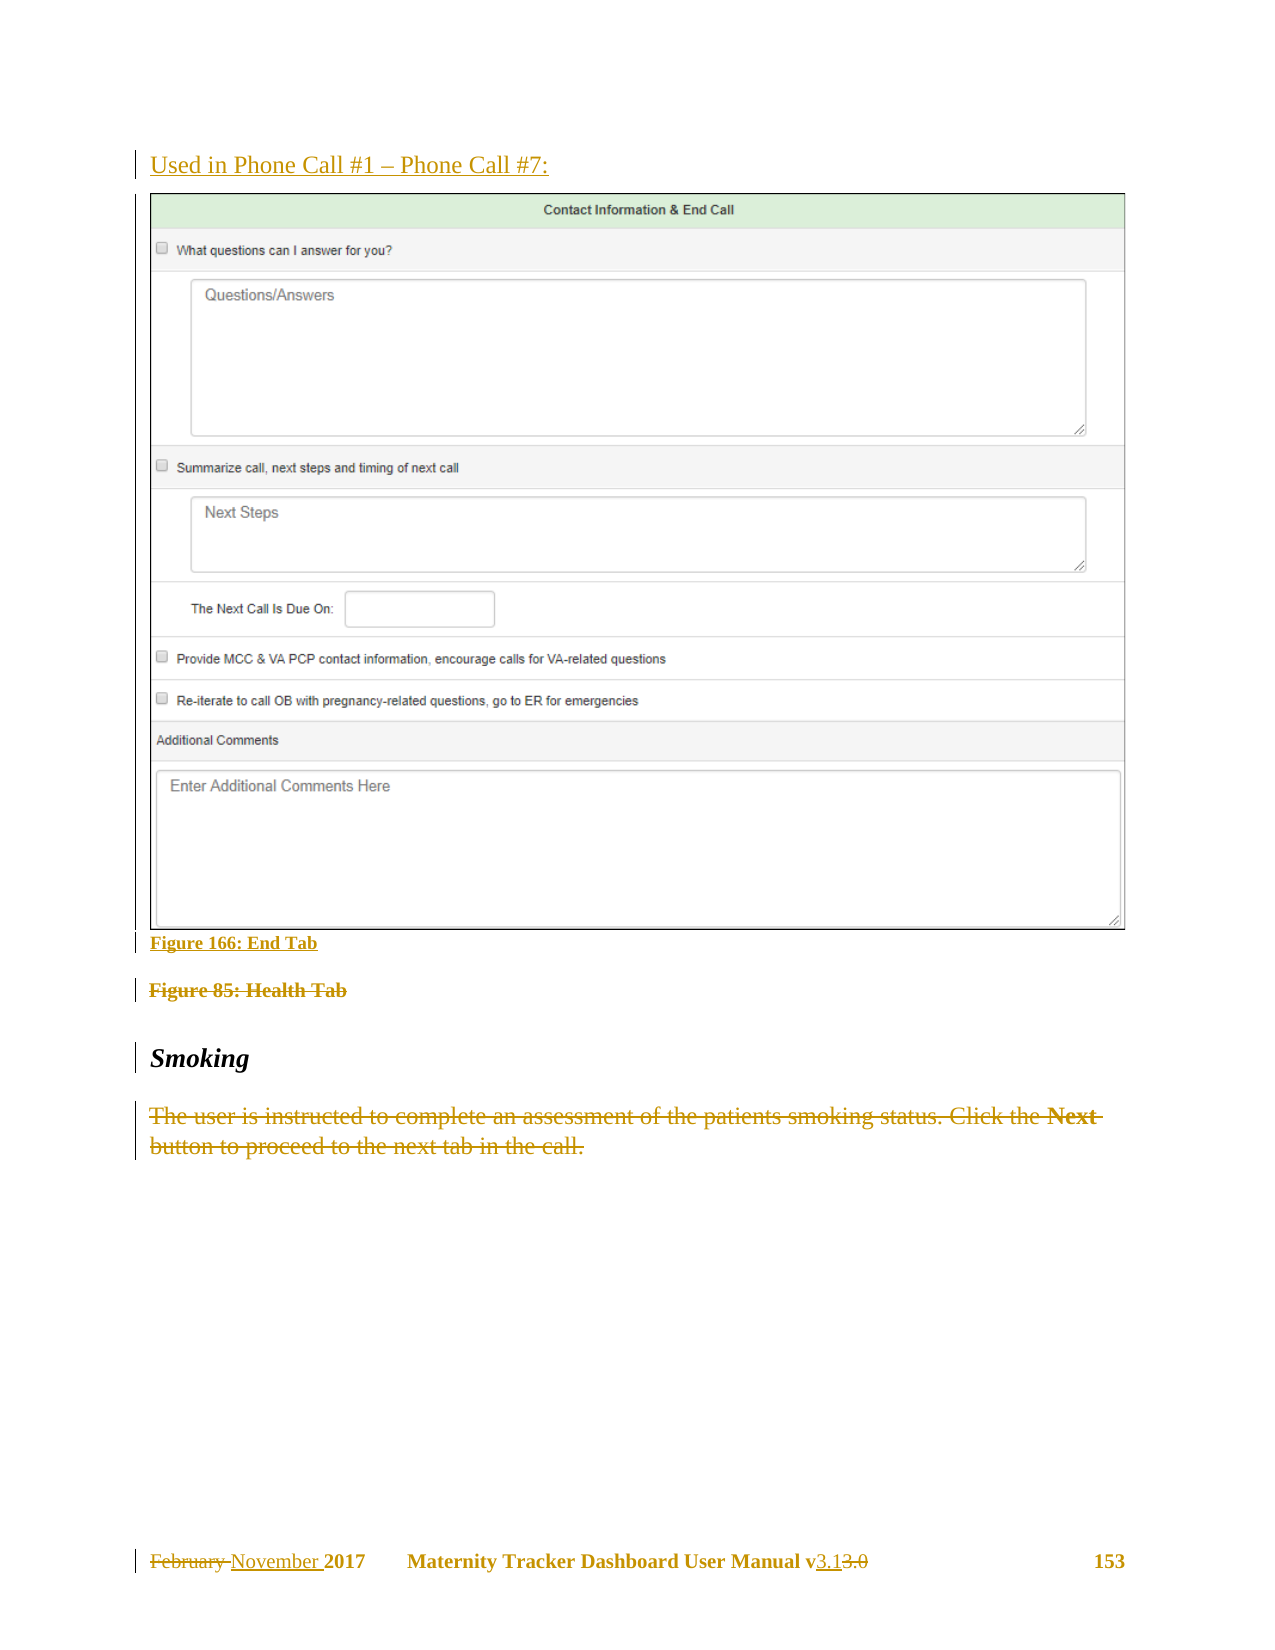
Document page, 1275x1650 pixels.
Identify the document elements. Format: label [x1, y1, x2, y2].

picture [150, 193, 1125, 930]
